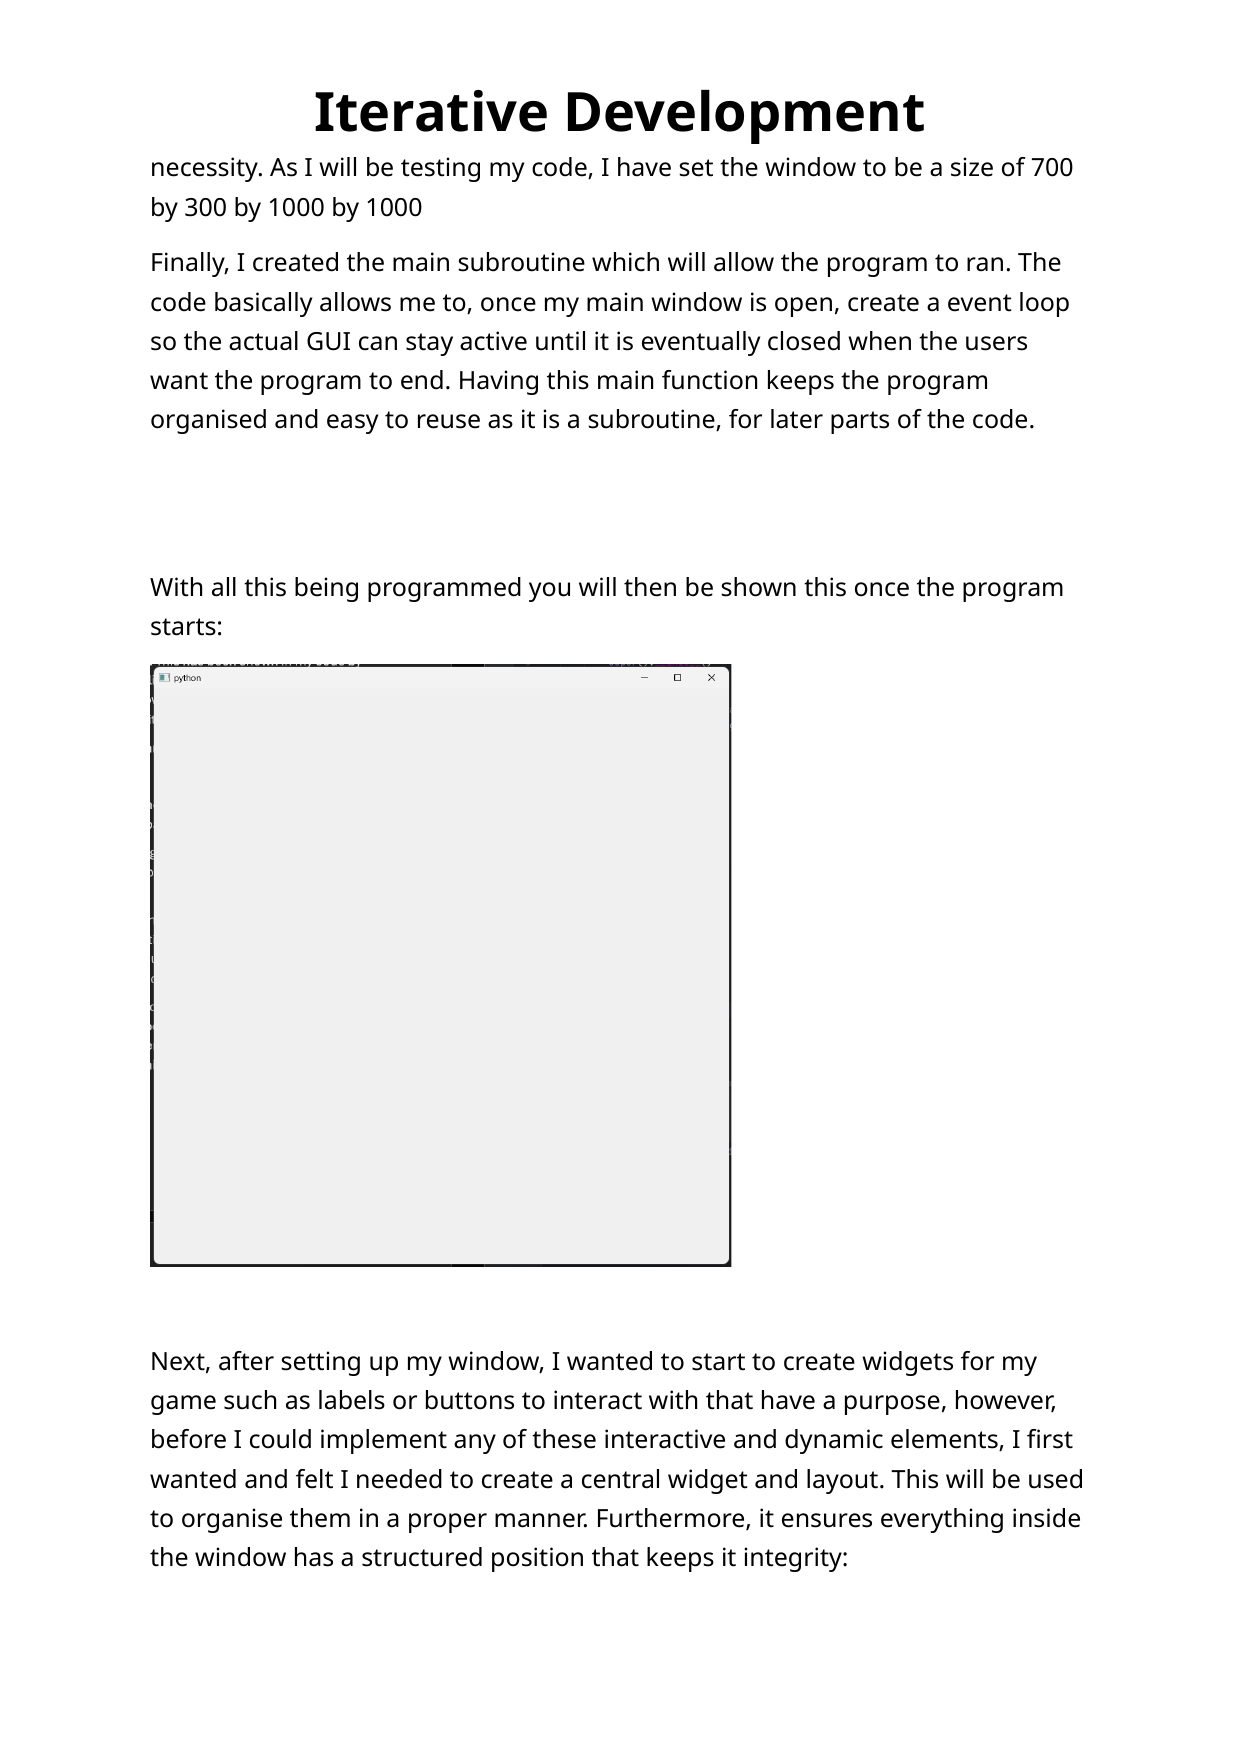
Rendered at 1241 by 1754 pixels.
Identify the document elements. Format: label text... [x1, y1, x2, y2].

text Finally, I created the main subroutine which will allow the program to ran. The code basically allows me to, once my main window is open, create a event loop so the actual GUI can stay active until it is eventually closed when the users want the program to end. Having this main function keeps the program organised and easy to reuse as it is a subroutine, for later parts of the code. [150, 245, 1090, 436]
picture [150, 664, 732, 1267]
text Next, after setting up my window, I wanted to start to create widgets for my game such as labels or buttons to interact with that have a purpose, however, before I could implement any of these interactive and dynamic elements, I first wanted and felt I needed to create a central widget and layout. This will be used to organise them in a proper manner. Furthermore, it ensures everything inside the window has a structured position that keeps it integrity: [150, 1344, 1090, 1574]
text With all this being programmed you will then be shown this once the program starts: [150, 569, 1090, 642]
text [150, 150, 1090, 223]
